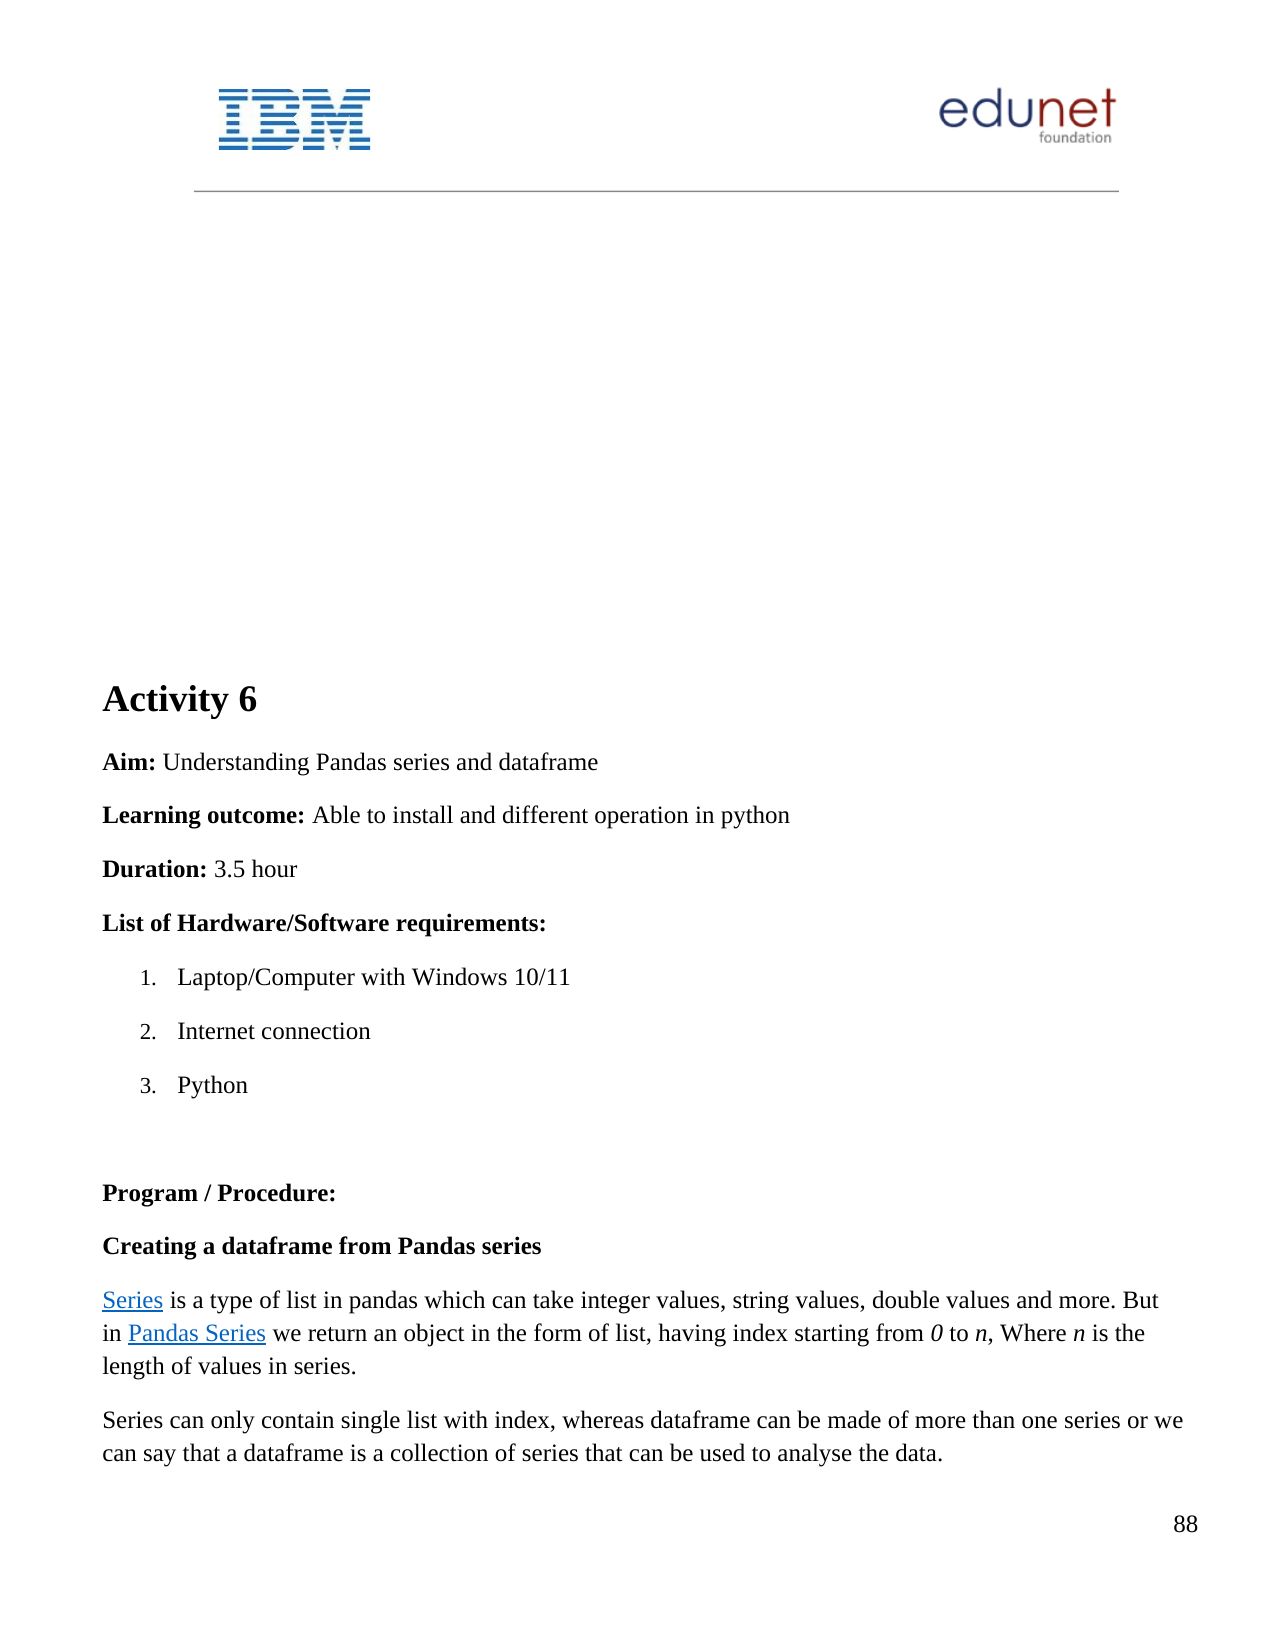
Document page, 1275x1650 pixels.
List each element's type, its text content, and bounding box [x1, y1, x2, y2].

text Program / Procedure: [102, 1178, 1198, 1206]
text Creating a dataframe from Pandas series [102, 1231, 1198, 1260]
picture [937, 78, 1121, 150]
list Python [139, 1070, 1198, 1099]
text List of Hardware/Software requirements: [102, 908, 1198, 937]
text Learning outcome: Able to install and different operation in python [102, 801, 1198, 829]
text Aim: Understanding Pandas series and dataframe [102, 747, 1198, 776]
text Series can only contain single list with index, whereas dataframe can be made of more than one series or we can say that a dataframe is a collection of series that can be used to analyse the data. [102, 1405, 1198, 1467]
list Internet connection [139, 1016, 1198, 1045]
text Duration: 3.5 hour [102, 854, 1198, 883]
text Series is a type of list in pandas which can take integer values, string values, double values and more. But in Pandas Series we return an object in the form of list, having index starting from 0 to n, Where n is the length of values in series. [102, 1285, 1198, 1380]
picture [218, 89, 371, 150]
text Activity 6 [102, 676, 1198, 719]
list Laptop/Computer with Windows 10/11 [139, 962, 1198, 991]
